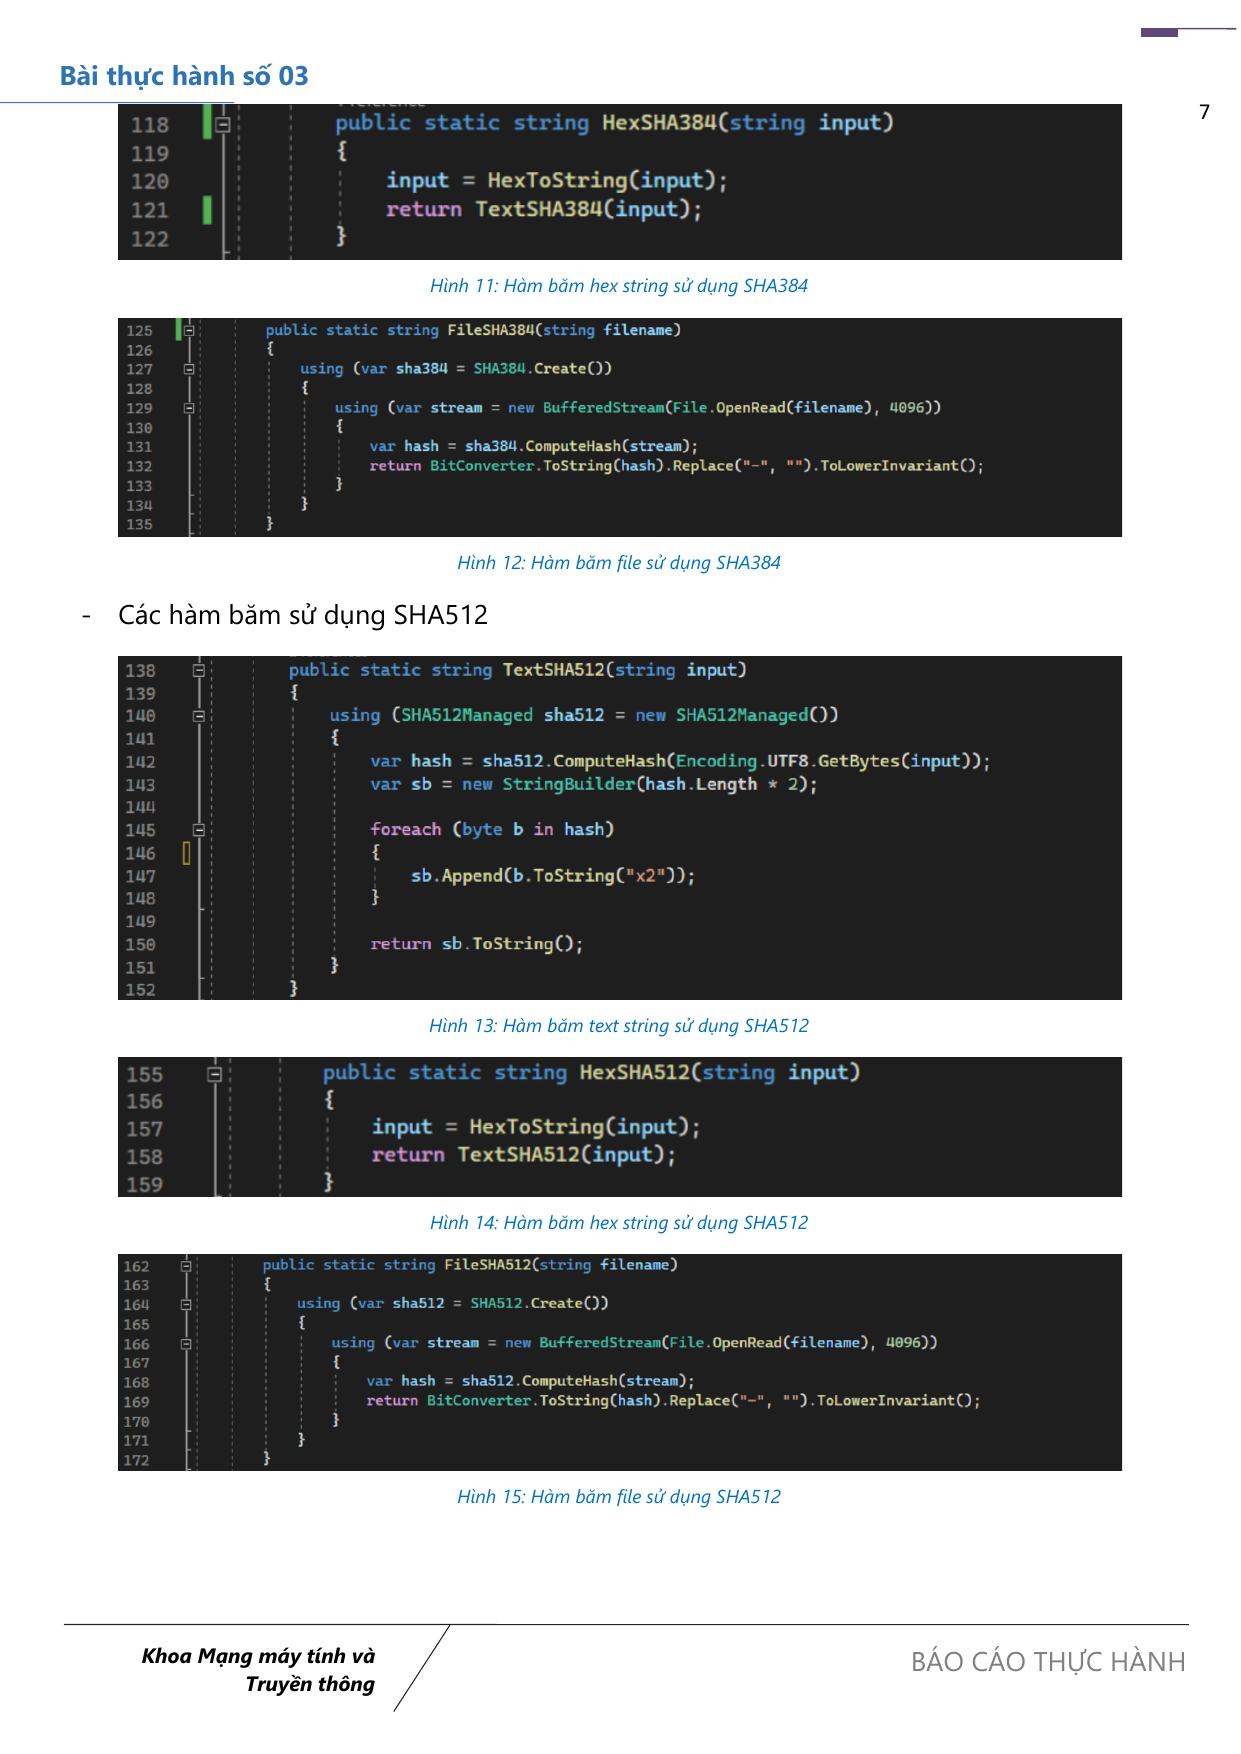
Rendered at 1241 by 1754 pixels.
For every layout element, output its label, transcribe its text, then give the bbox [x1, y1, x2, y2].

picture [118, 656, 1123, 1000]
list Các hàm băm sử dụng SHA512 [81, 595, 1122, 631]
text Hình 11: Hàm băm hex string sử dụng SHA384 [118, 272, 1122, 297]
picture [118, 1254, 1123, 1471]
picture [118, 104, 1123, 260]
picture [118, 318, 1123, 537]
picture [118, 1057, 1123, 1197]
text Hình 13: Hàm băm text string sử dụng SHA512 [118, 1012, 1122, 1037]
text Hình 15: Hàm băm file sử dụng SHA512 [118, 1483, 1122, 1508]
text Hình 14: Hàm băm hex string sử dụng SHA512 [118, 1209, 1122, 1234]
text Hình 12: Hàm băm file sử dụng SHA384 [118, 549, 1122, 574]
